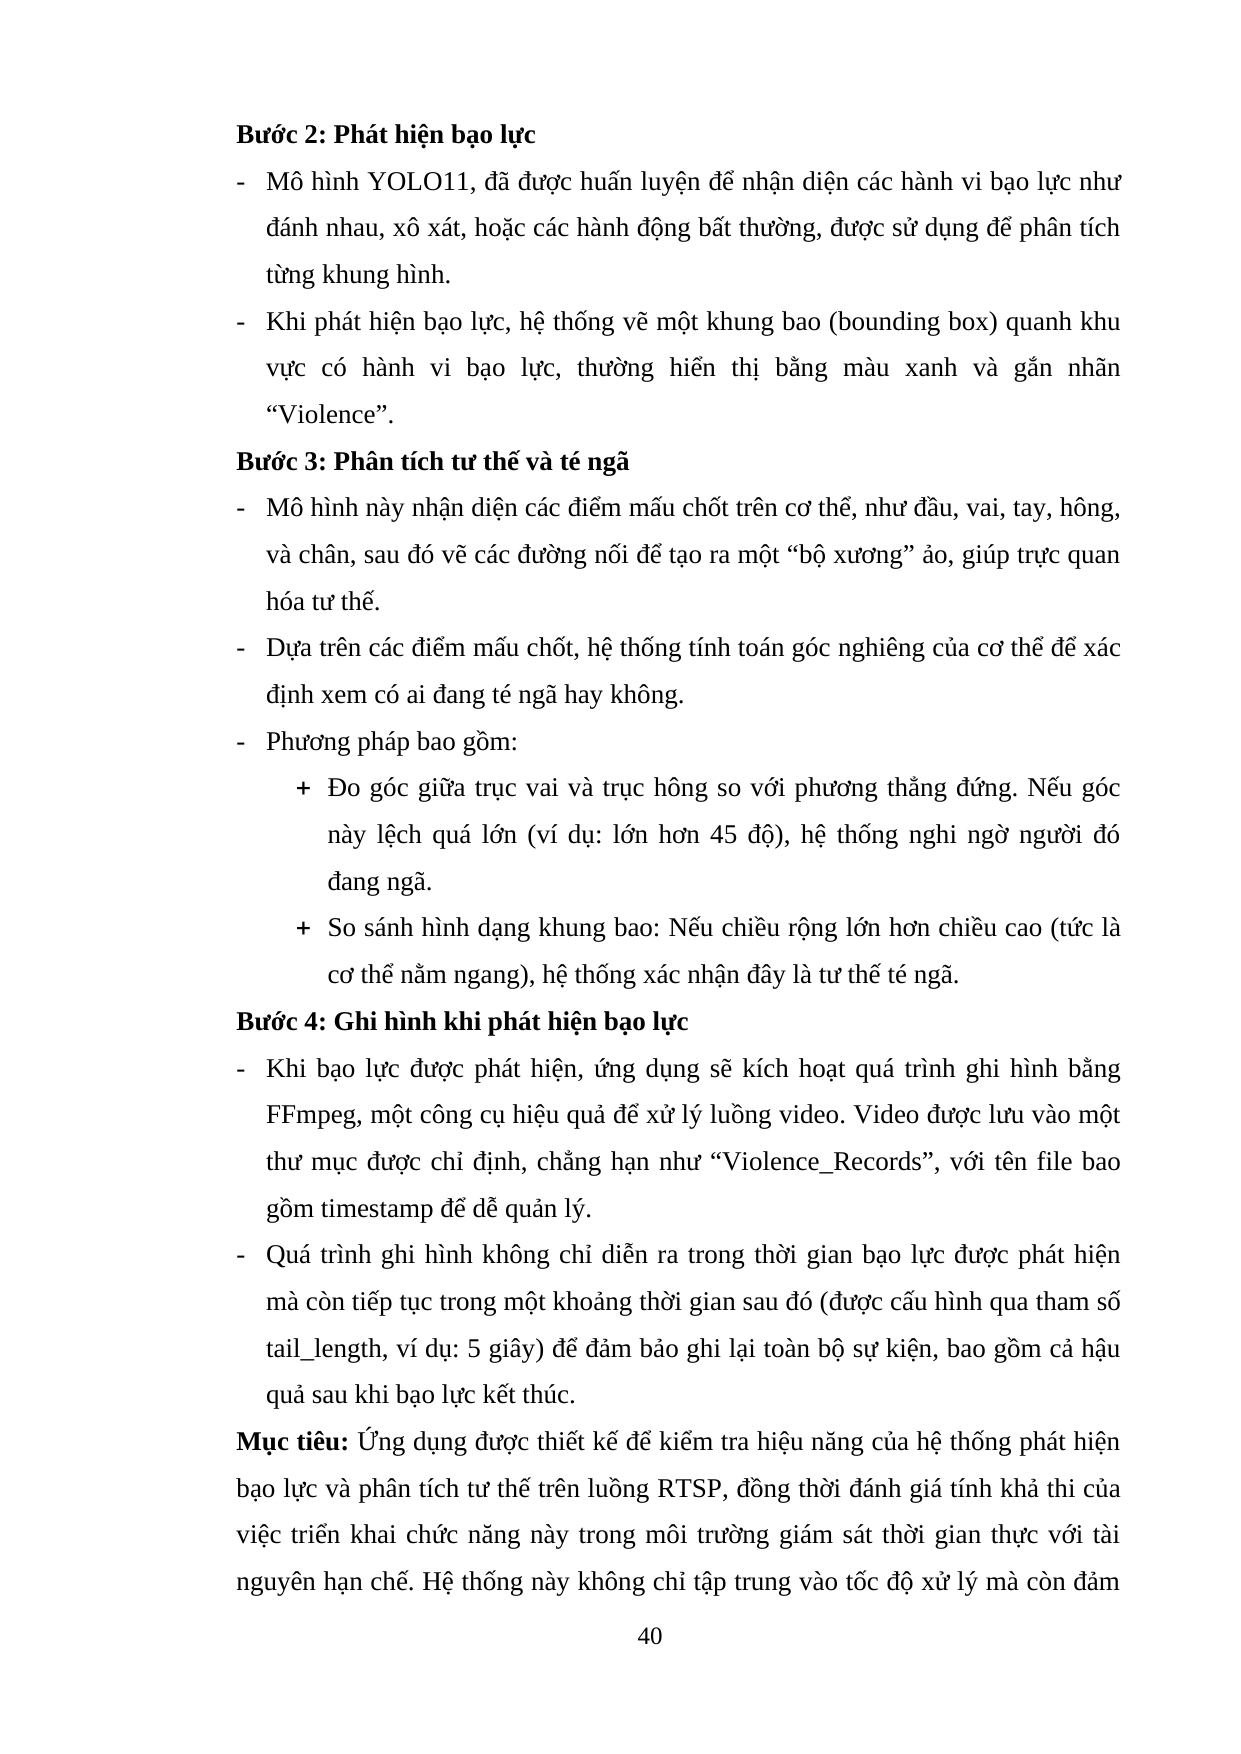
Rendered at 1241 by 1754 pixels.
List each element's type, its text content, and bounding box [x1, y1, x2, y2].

list So sánh hình dạng khung bao: Nếu chiều rộng lớn hơn chiều cao (tức là cơ thể nằm ngang), hệ thống xác nhận đây là tư thế té ngã. [295, 912, 1122, 989]
list Phương pháp bao gồm: [236, 725, 1122, 756]
list Dựa trên các điểm mấu chốt, hệ thống tính toán góc nghiêng của cơ thể để xác định xem có ai đang té ngã hay không. [236, 631, 1122, 709]
list Khi phát hiện bạo lực, hệ thống vẽ một khung bao (bounding box) quanh khu vực có hành vi bạo lực, thường hiển thị bằng màu xanh và gắn nhãn “Violence”. [236, 305, 1122, 429]
text Bước 2: Phát hiện bạo lực [177, 118, 1122, 149]
list Đo góc giữa trục vai và trục hông so với phương thẳng đứng. Nếu góc này lệch quá lớn (ví dụ: lớn hơn 45 độ), hệ thống nghi ngờ người đó đang ngã. [295, 771, 1122, 896]
list Mô hình này nhận diện các điểm mấu chốt trên cơ thể, như đầu, vai, tay, hông, và chân, sau đó vẽ các đường nối để tạo ra một “bộ xương” ảo, giúp trực quan hóa tư thế. [236, 491, 1122, 616]
list Quá trình ghi hình không chỉ diễn ra trong thời gian bạo lực được phát hiện mà còn tiếp tục trong một khoảng thời gian sau đó (được cấu hình qua tham số tail_length, ví dụ: 5 giây) để đảm bảo ghi lại toàn bộ sự kiện, bao gồm cả hậu quả sau khi bạo lực kết thúc. [236, 1238, 1122, 1409]
text Bước 4: Ghi hình khi phát hiện bạo lực [177, 1005, 1122, 1036]
list Khi bạo lực được phát hiện, ứng dụng sẽ kích hoạt quá trình ghi hình bằng FFmpeg, một công cụ hiệu quả để xử lý luồng video. Video được lưu vào một thư mục được chỉ định, chẳng hạn như “Violence_Records”, với tên file bao gồm timestamp để dễ quản lý. [236, 1052, 1122, 1223]
list Mô hình YOLO11, đã được huấn luyện để nhận diện các hành vi bạo lực như đánh nhau, xô xát, hoặc các hành động bất thường, được sử dụng để phân tích từng khung hình. [236, 165, 1122, 289]
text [236, 1425, 1122, 1596]
text Bước 3: Phân tích tư thế và té ngã [236, 445, 1122, 476]
